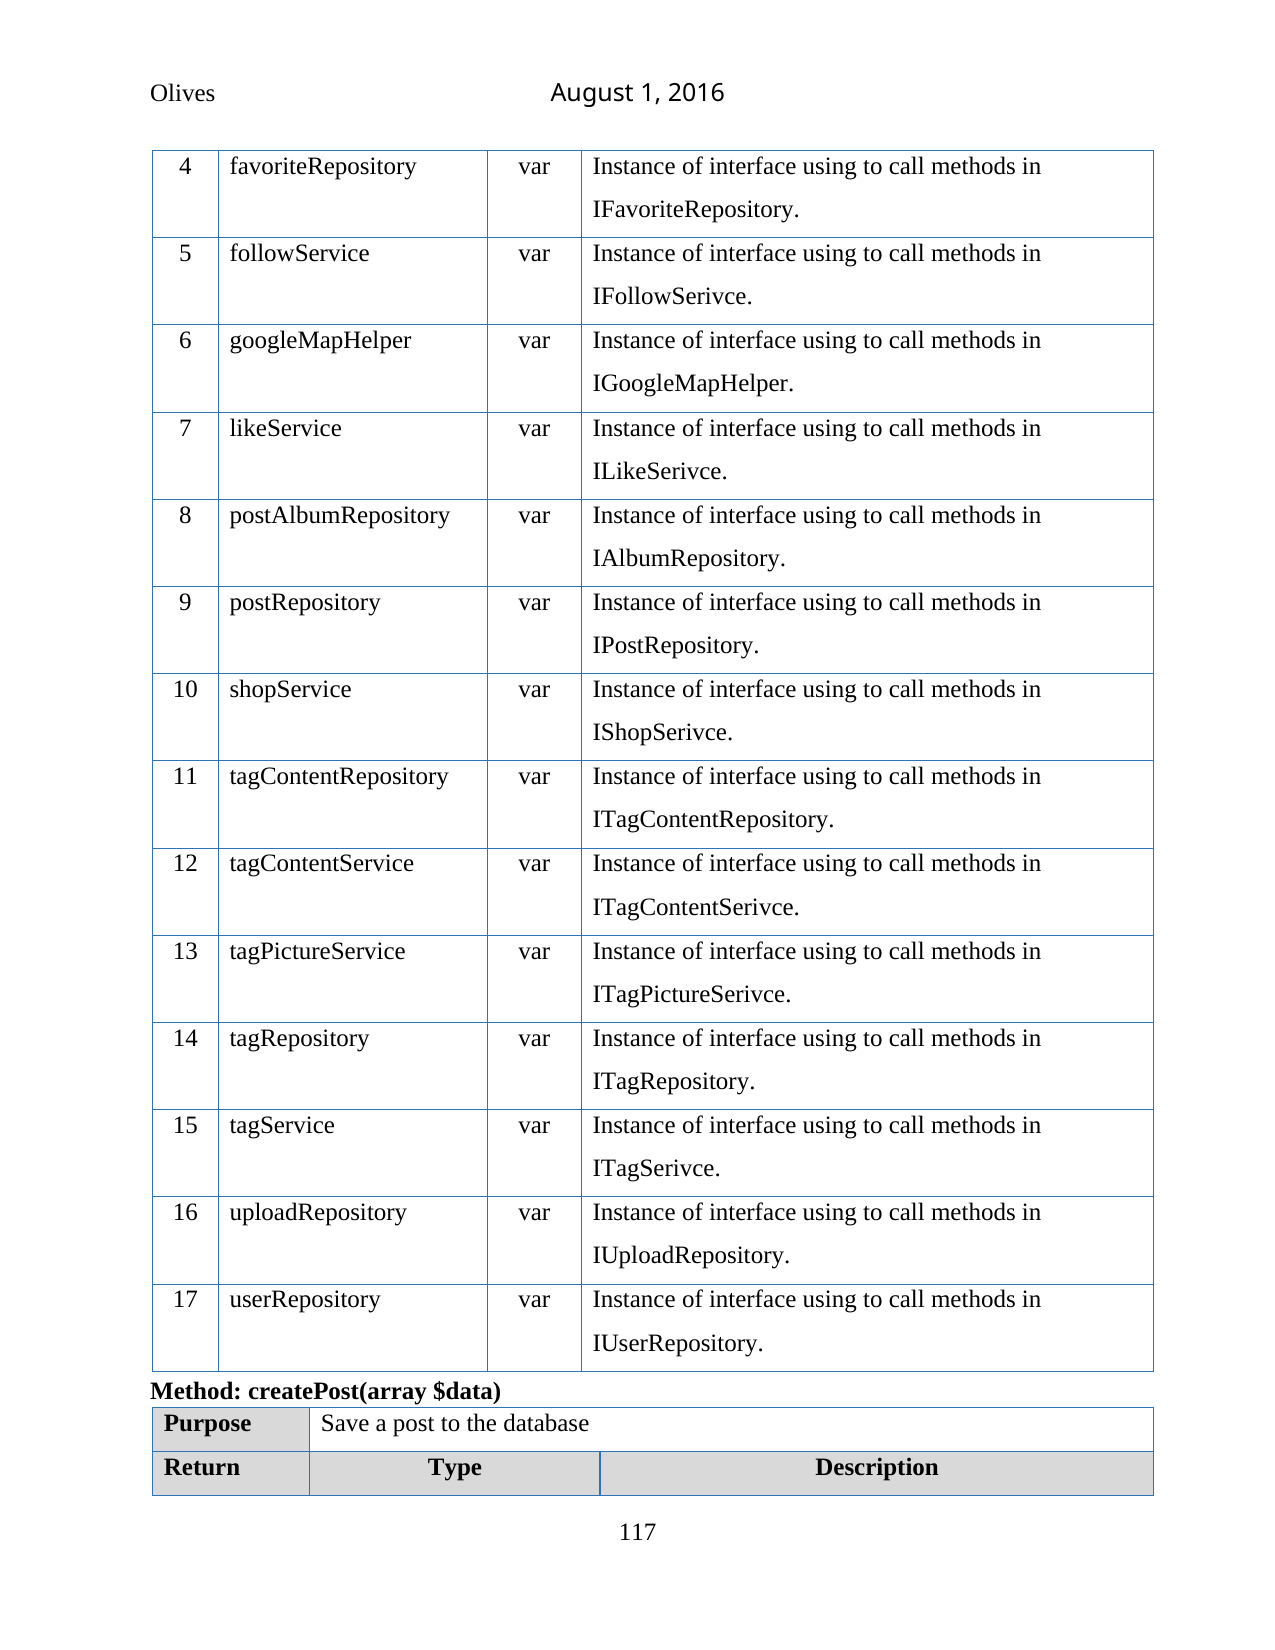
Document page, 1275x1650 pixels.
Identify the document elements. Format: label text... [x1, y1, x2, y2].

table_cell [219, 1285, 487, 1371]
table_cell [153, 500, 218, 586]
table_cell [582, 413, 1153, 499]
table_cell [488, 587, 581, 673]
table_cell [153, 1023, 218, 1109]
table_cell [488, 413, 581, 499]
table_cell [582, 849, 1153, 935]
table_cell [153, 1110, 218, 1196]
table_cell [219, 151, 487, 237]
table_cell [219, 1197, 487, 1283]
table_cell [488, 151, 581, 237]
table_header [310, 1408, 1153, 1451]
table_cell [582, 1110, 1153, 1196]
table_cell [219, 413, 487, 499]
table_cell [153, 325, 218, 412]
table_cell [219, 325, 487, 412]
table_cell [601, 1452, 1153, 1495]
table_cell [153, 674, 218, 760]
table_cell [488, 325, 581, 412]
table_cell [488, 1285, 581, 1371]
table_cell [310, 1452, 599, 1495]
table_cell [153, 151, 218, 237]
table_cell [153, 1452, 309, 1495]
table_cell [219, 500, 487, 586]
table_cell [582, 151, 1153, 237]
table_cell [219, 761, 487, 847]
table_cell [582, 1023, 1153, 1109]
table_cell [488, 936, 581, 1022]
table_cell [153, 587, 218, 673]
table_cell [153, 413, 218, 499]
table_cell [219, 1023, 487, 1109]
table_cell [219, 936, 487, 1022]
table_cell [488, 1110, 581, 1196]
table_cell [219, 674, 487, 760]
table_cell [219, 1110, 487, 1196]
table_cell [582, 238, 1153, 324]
subtitle Method: createPost(array $data) [150, 1376, 1125, 1404]
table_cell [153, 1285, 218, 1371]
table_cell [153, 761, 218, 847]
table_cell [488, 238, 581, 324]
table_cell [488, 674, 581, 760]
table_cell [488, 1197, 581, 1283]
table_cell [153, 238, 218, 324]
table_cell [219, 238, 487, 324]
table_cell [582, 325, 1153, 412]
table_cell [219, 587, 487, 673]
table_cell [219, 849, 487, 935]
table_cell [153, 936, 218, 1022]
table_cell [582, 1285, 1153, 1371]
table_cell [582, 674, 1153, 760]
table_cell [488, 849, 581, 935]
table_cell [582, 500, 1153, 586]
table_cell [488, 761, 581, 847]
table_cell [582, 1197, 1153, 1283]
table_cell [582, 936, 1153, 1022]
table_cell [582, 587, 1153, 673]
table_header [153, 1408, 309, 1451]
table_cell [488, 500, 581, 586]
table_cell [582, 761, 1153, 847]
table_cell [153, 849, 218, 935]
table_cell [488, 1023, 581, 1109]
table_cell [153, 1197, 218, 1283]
